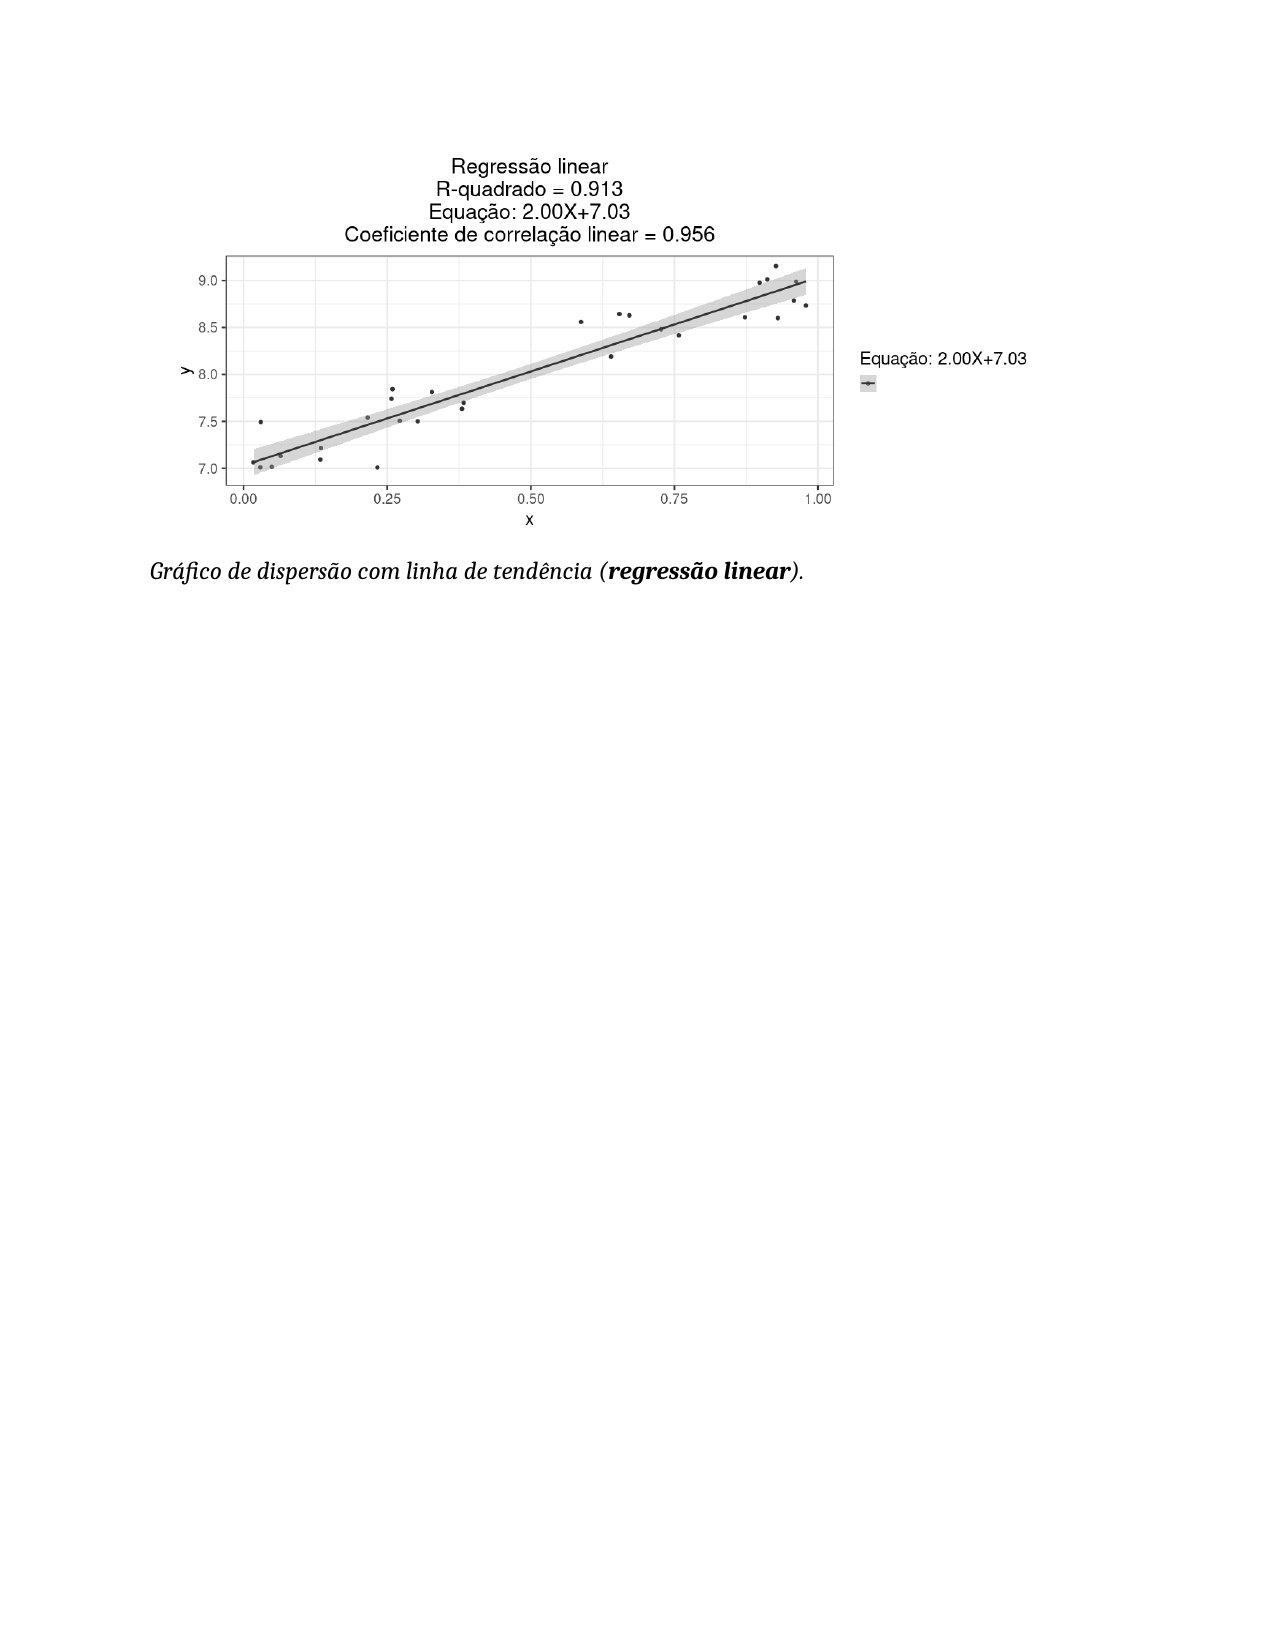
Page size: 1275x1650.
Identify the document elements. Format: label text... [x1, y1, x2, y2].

text Gráfico de dispersão com linha de tendência (regressão linear). [150, 557, 1125, 586]
picture [168, 150, 1044, 537]
